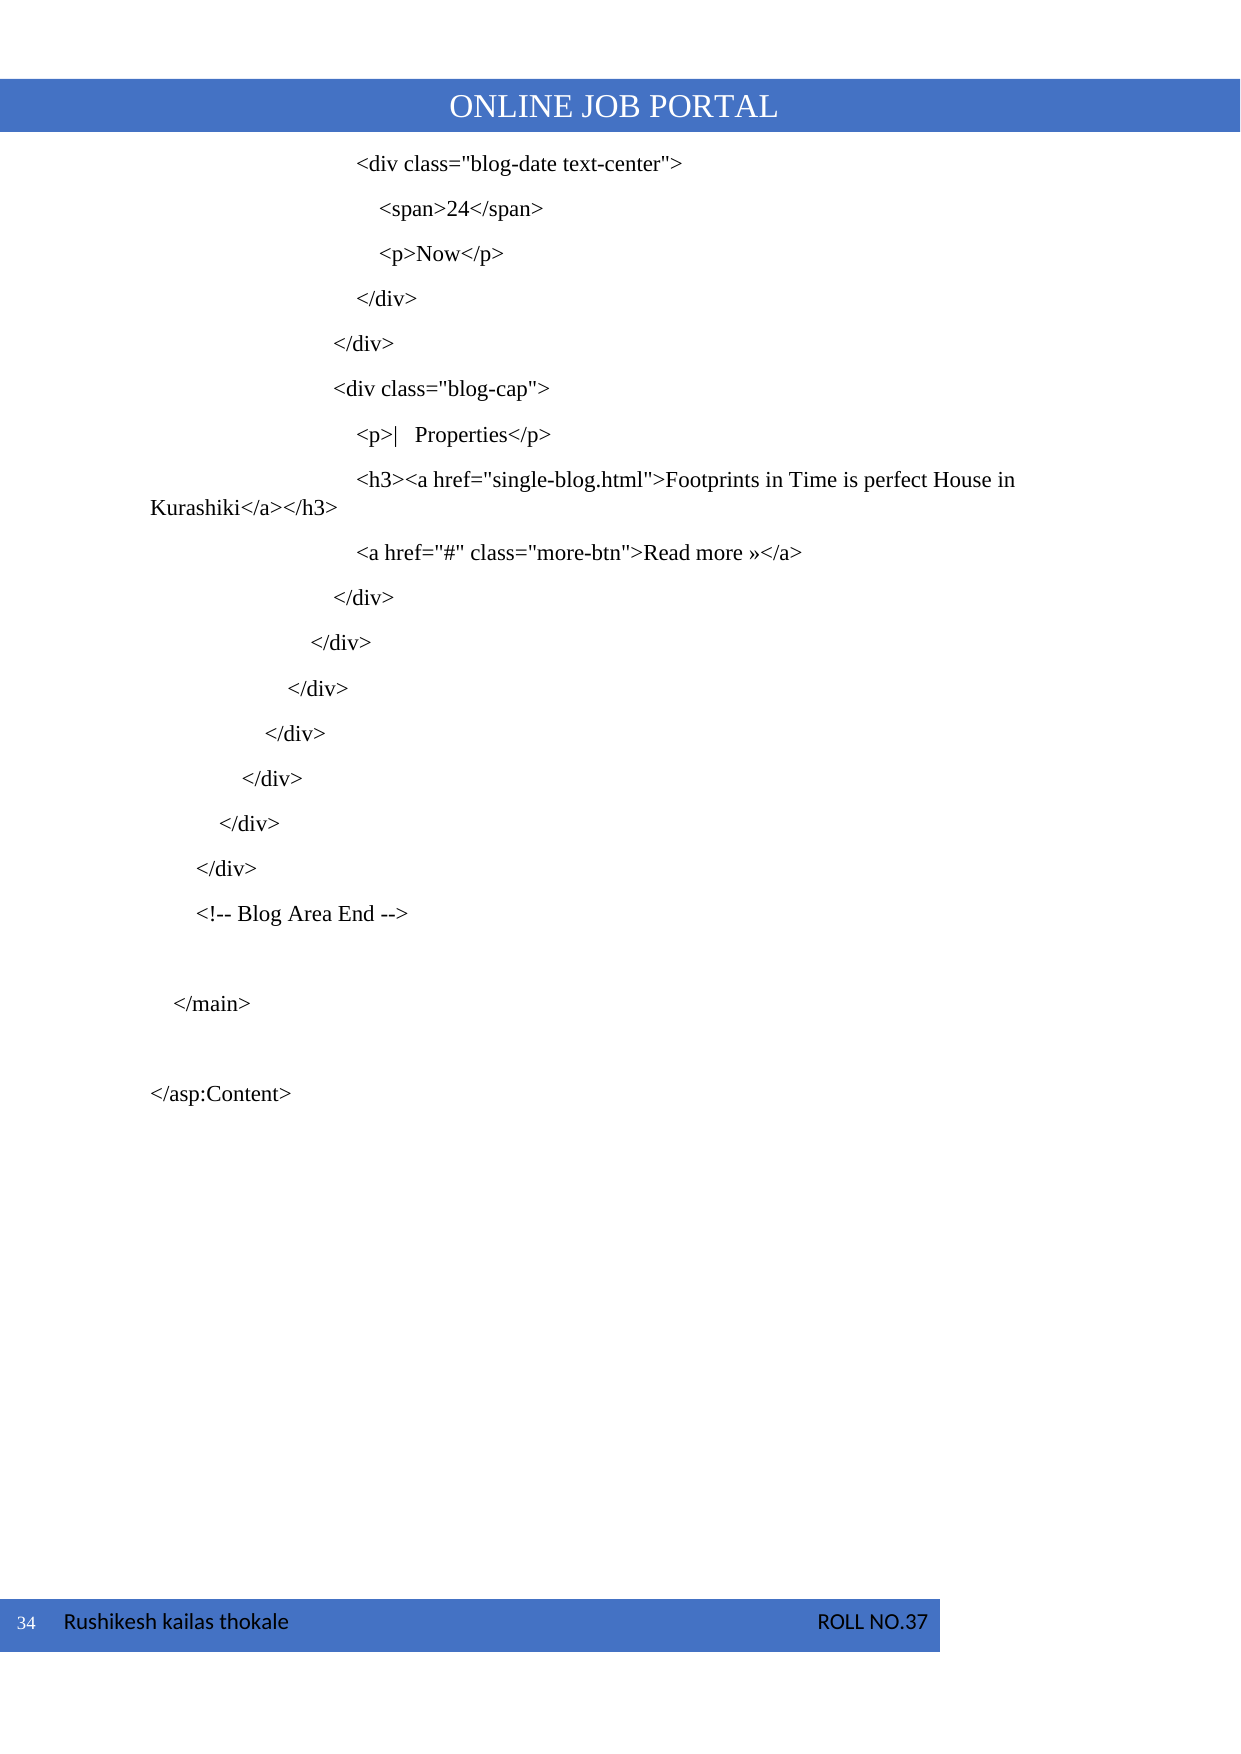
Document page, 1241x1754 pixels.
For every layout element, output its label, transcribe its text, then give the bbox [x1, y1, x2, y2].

text <div class="blog-date text-center"> [150, 150, 1090, 176]
text </div> [150, 285, 1090, 312]
text </div> [150, 720, 1090, 746]
text <h3><a href="single-blog.html">Footprints in Time is perfect House in Kurashiki</a></h3> [150, 466, 1090, 521]
text </asp:Content> [150, 1081, 1090, 1107]
text </div> [150, 855, 1090, 881]
text <span>24</span> [150, 195, 1090, 221]
text </div> [150, 765, 1090, 791]
text </div> [150, 629, 1090, 656]
text <!-- Blog Area End --> [150, 900, 1090, 926]
text </div> [150, 330, 1090, 357]
text <p>Now</p> [150, 240, 1090, 267]
text </div> [150, 584, 1090, 611]
text <p>| Properties</p> [150, 421, 1090, 447]
text </main> [150, 990, 1090, 1017]
text <a href="#" class="more-btn">Read more »</a> [150, 539, 1090, 566]
text <div class="blog-cap"> [150, 376, 1090, 402]
text </div> [150, 674, 1090, 701]
text </div> [150, 810, 1090, 836]
